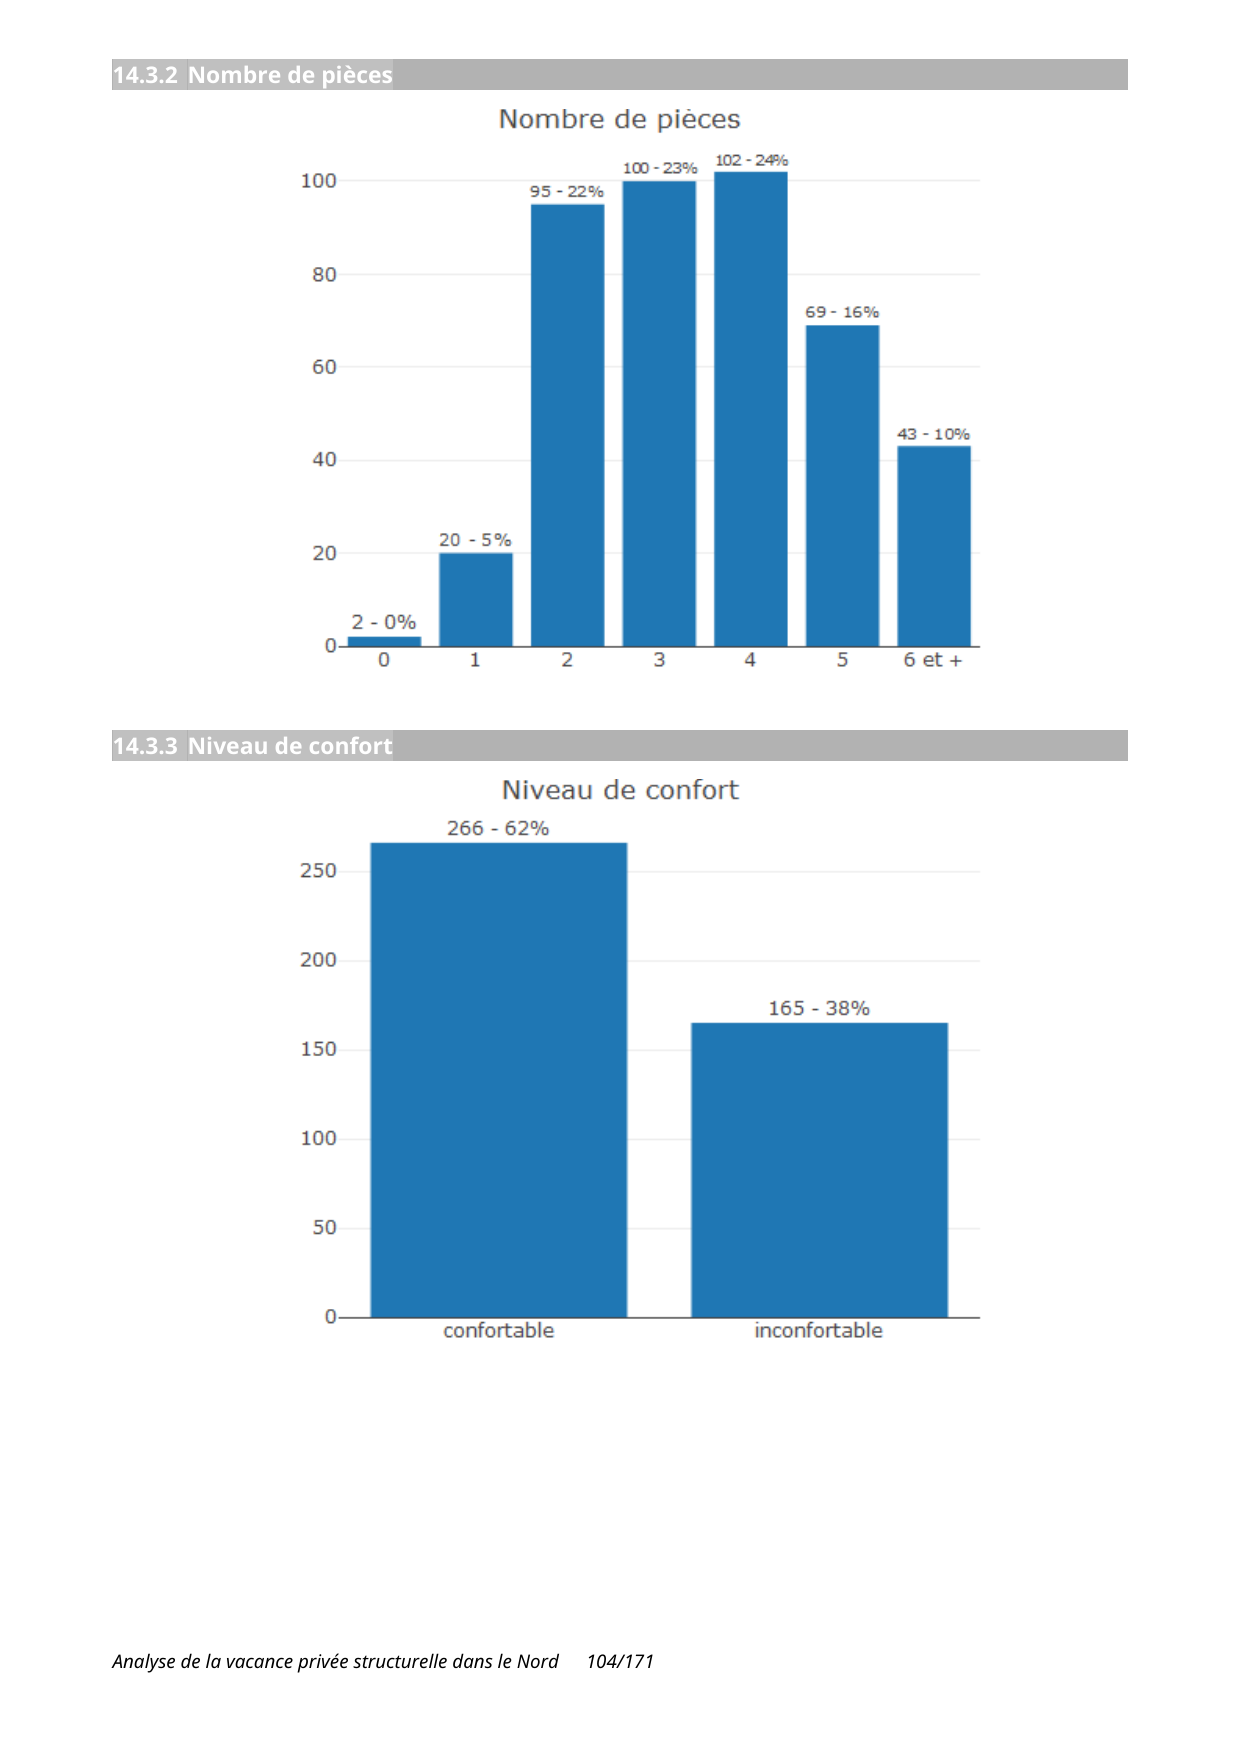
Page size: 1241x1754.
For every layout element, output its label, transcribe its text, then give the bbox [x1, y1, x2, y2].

subtitle 14.3.3 Niveau de confort [393, 730, 1128, 761]
subtitle 14.3.2 Nombre de pièces [393, 59, 1128, 90]
picture [245, 779, 995, 1380]
picture [245, 109, 995, 709]
